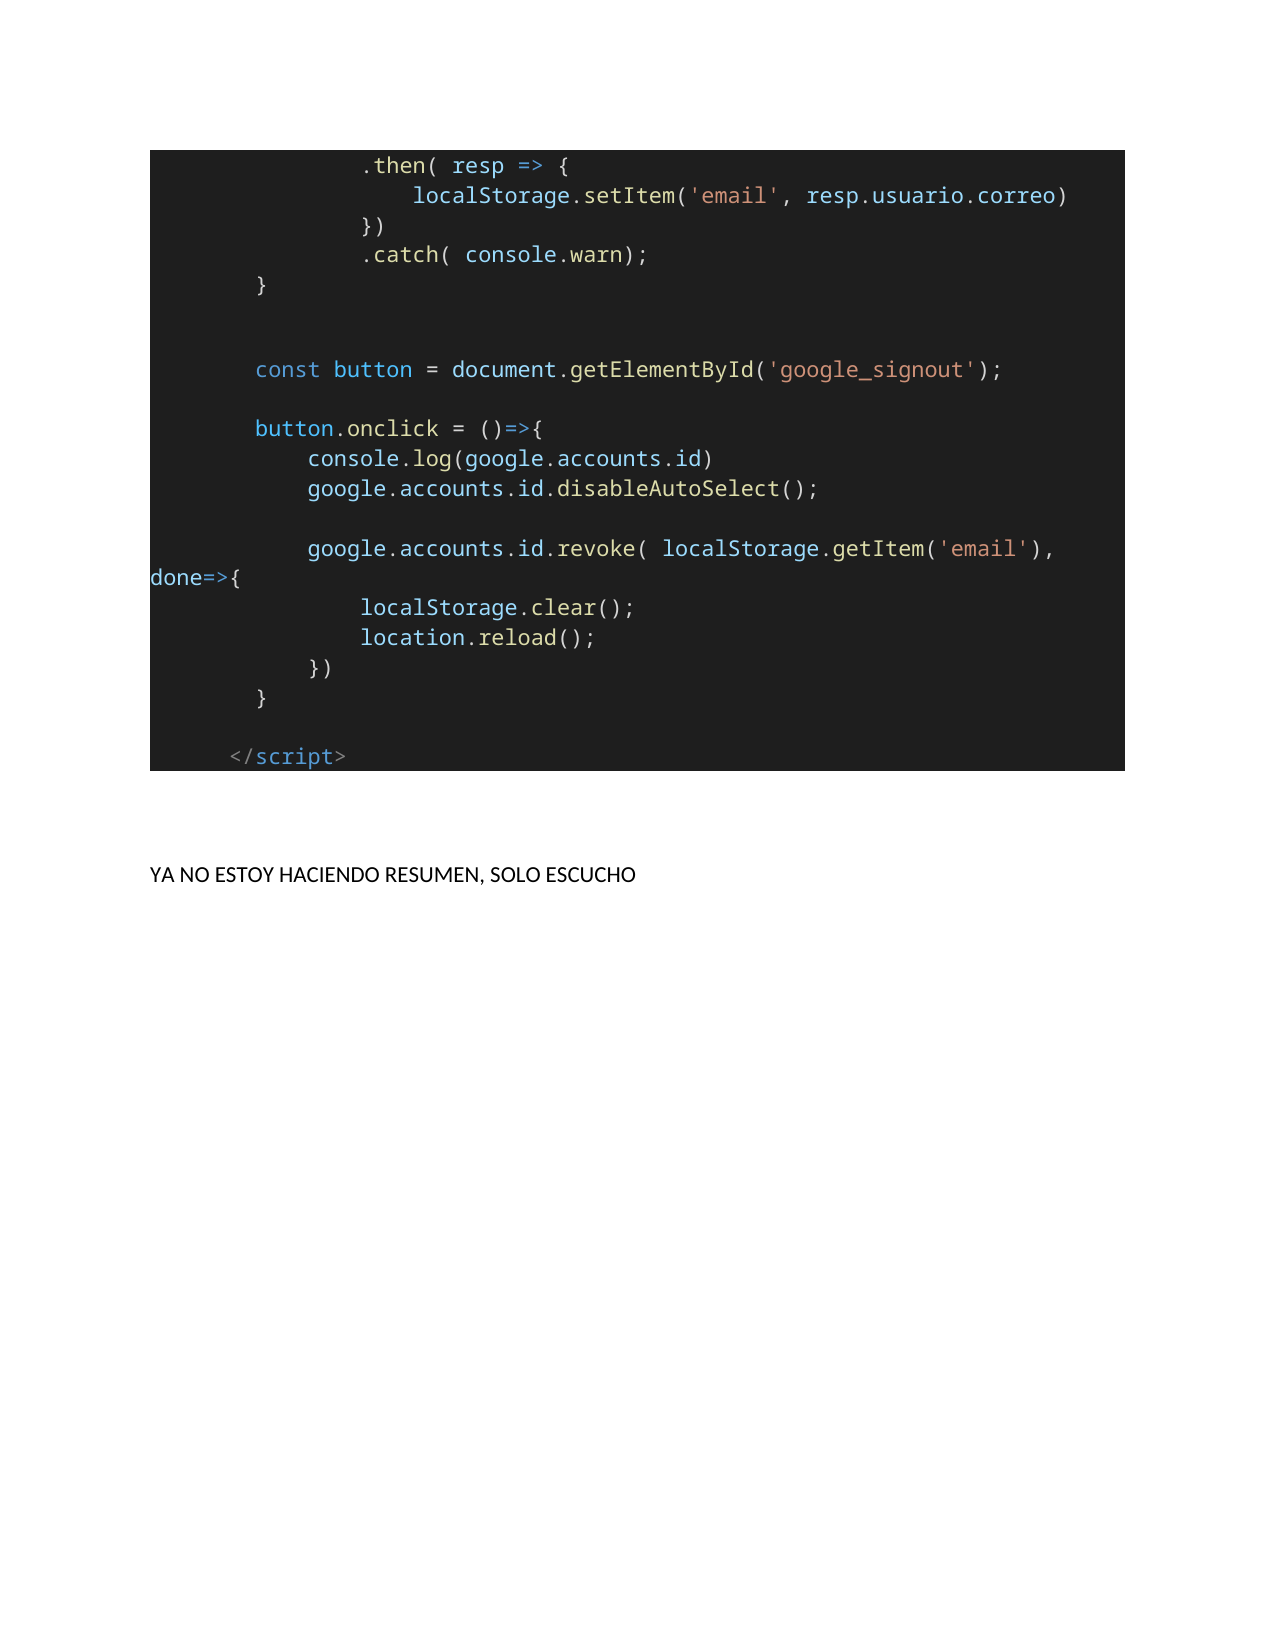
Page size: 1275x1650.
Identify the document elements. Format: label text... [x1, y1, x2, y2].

text }) [150, 209, 1125, 239]
text .then( resp => { [150, 150, 1125, 180]
text localStorage.clear(); [150, 592, 1125, 622]
text </script> [150, 741, 1125, 771]
text .catch( console.warn); [150, 239, 1125, 269]
text location.reload(); [150, 622, 1125, 652]
text console.log(google.accounts.id) [150, 443, 1125, 473]
text YA NO ESTOY HACIENDO RESUMEN, SOLO ESCUCHO [150, 860, 1125, 888]
text google.accounts.id.disableAutoSelect(); [150, 473, 1125, 503]
text button.onclick = ()=>{ [150, 413, 1125, 443]
text google.accounts.id.revoke( localStorage.getItem('email'), done=>{ [150, 532, 1125, 592]
text localStorage.setItem('email', resp.usuario.correo) [150, 180, 1125, 209]
text } [150, 681, 1125, 711]
text const button = document.getElementById('google_signout'); [150, 354, 1125, 383]
text }) [150, 652, 1125, 681]
text } [150, 269, 1125, 299]
